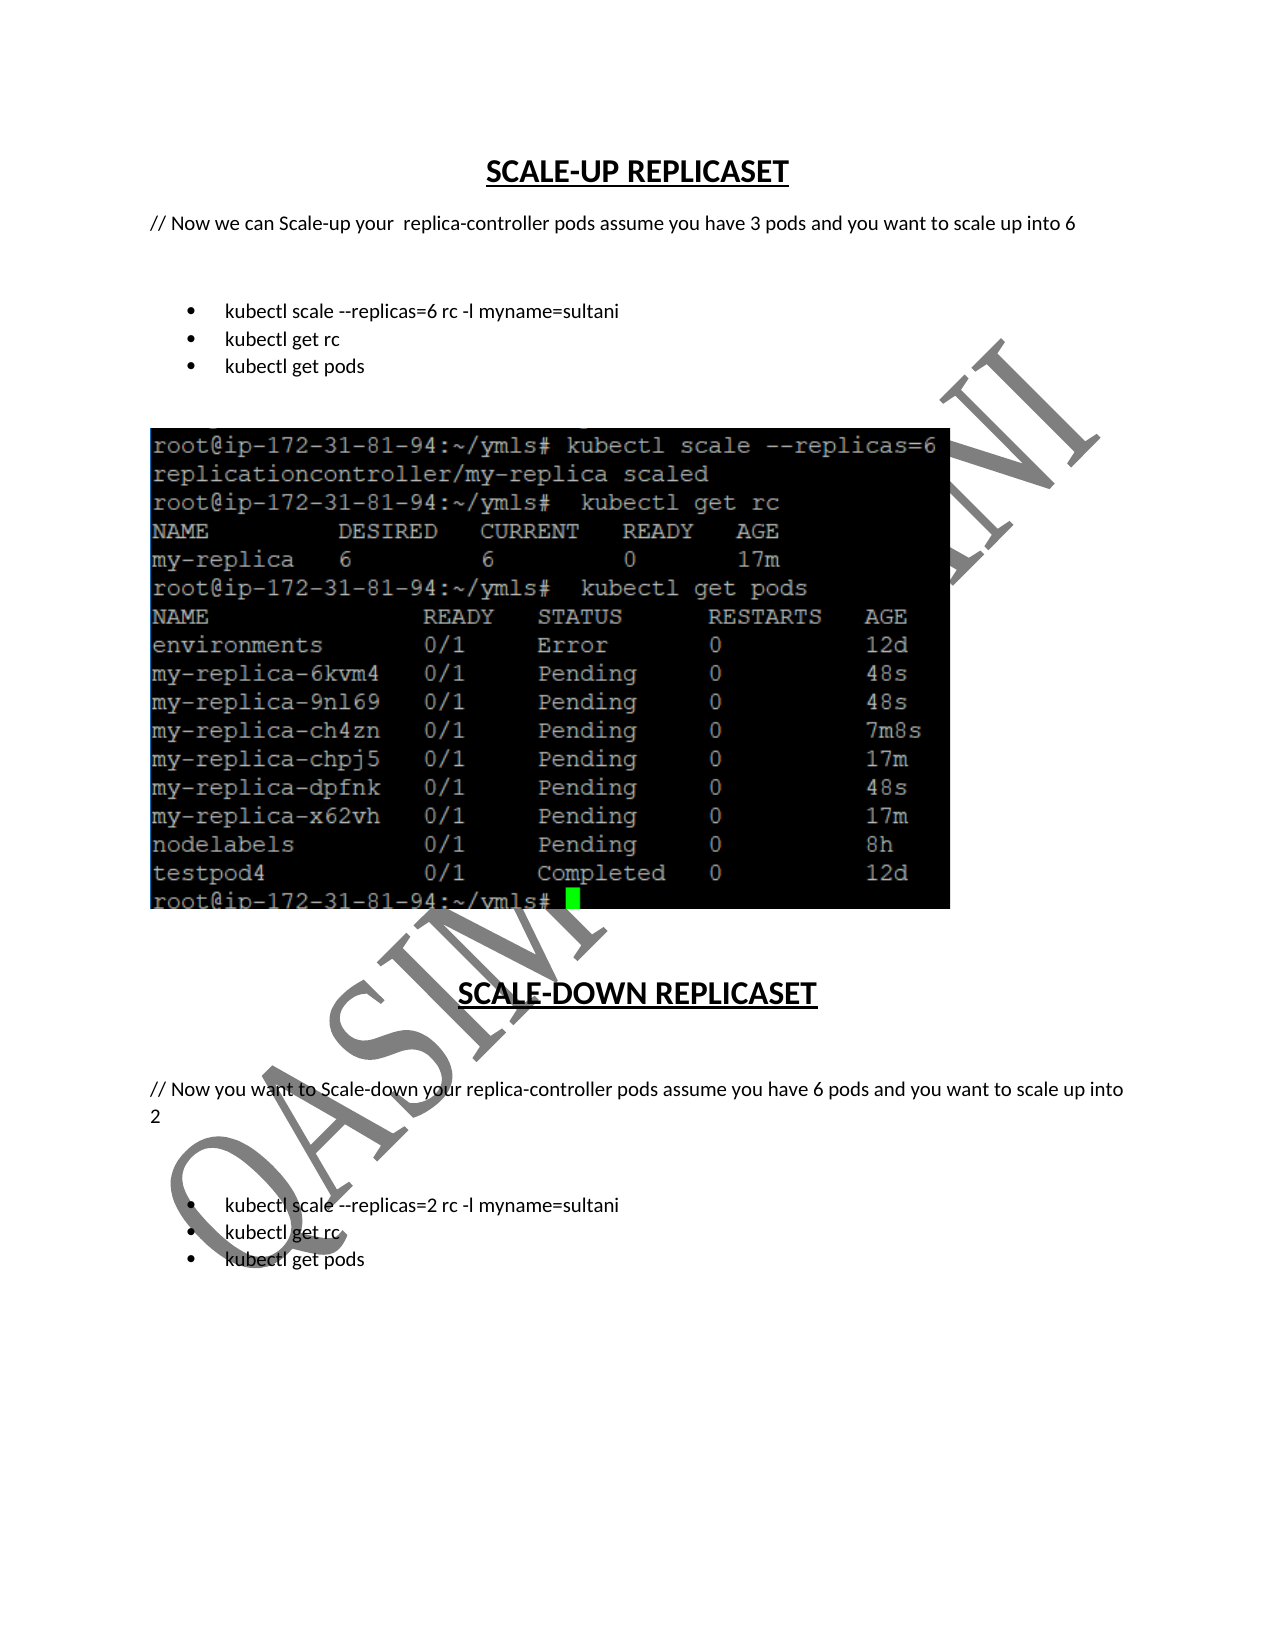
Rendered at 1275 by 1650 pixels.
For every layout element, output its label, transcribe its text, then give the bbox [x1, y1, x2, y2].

list kubectl scale --replicas=2 rc -l myname=sultani [187, 1192, 1125, 1217]
list kubectl get rc [187, 326, 1125, 352]
text SCALE-UP REPLICASET [150, 150, 1125, 191]
text // Now you want to Scale-down your replica-controller pods assume you have 6 pods and you want to scale up into 2 [150, 1076, 1125, 1129]
list kubectl get pods [187, 1247, 1125, 1272]
text // Now we can Scale-up your replica-controller pods assume you have 3 pods and you want to scale up into 6 [150, 211, 1125, 236]
list kubectl get pods [187, 353, 1125, 409]
list kubectl scale --replicas=6 rc -l myname=sultani [187, 299, 1125, 324]
text SCALE-DOWN REPLICASET [150, 972, 1125, 1012]
list kubectl get rc [187, 1219, 1125, 1245]
picture [150, 428, 951, 909]
